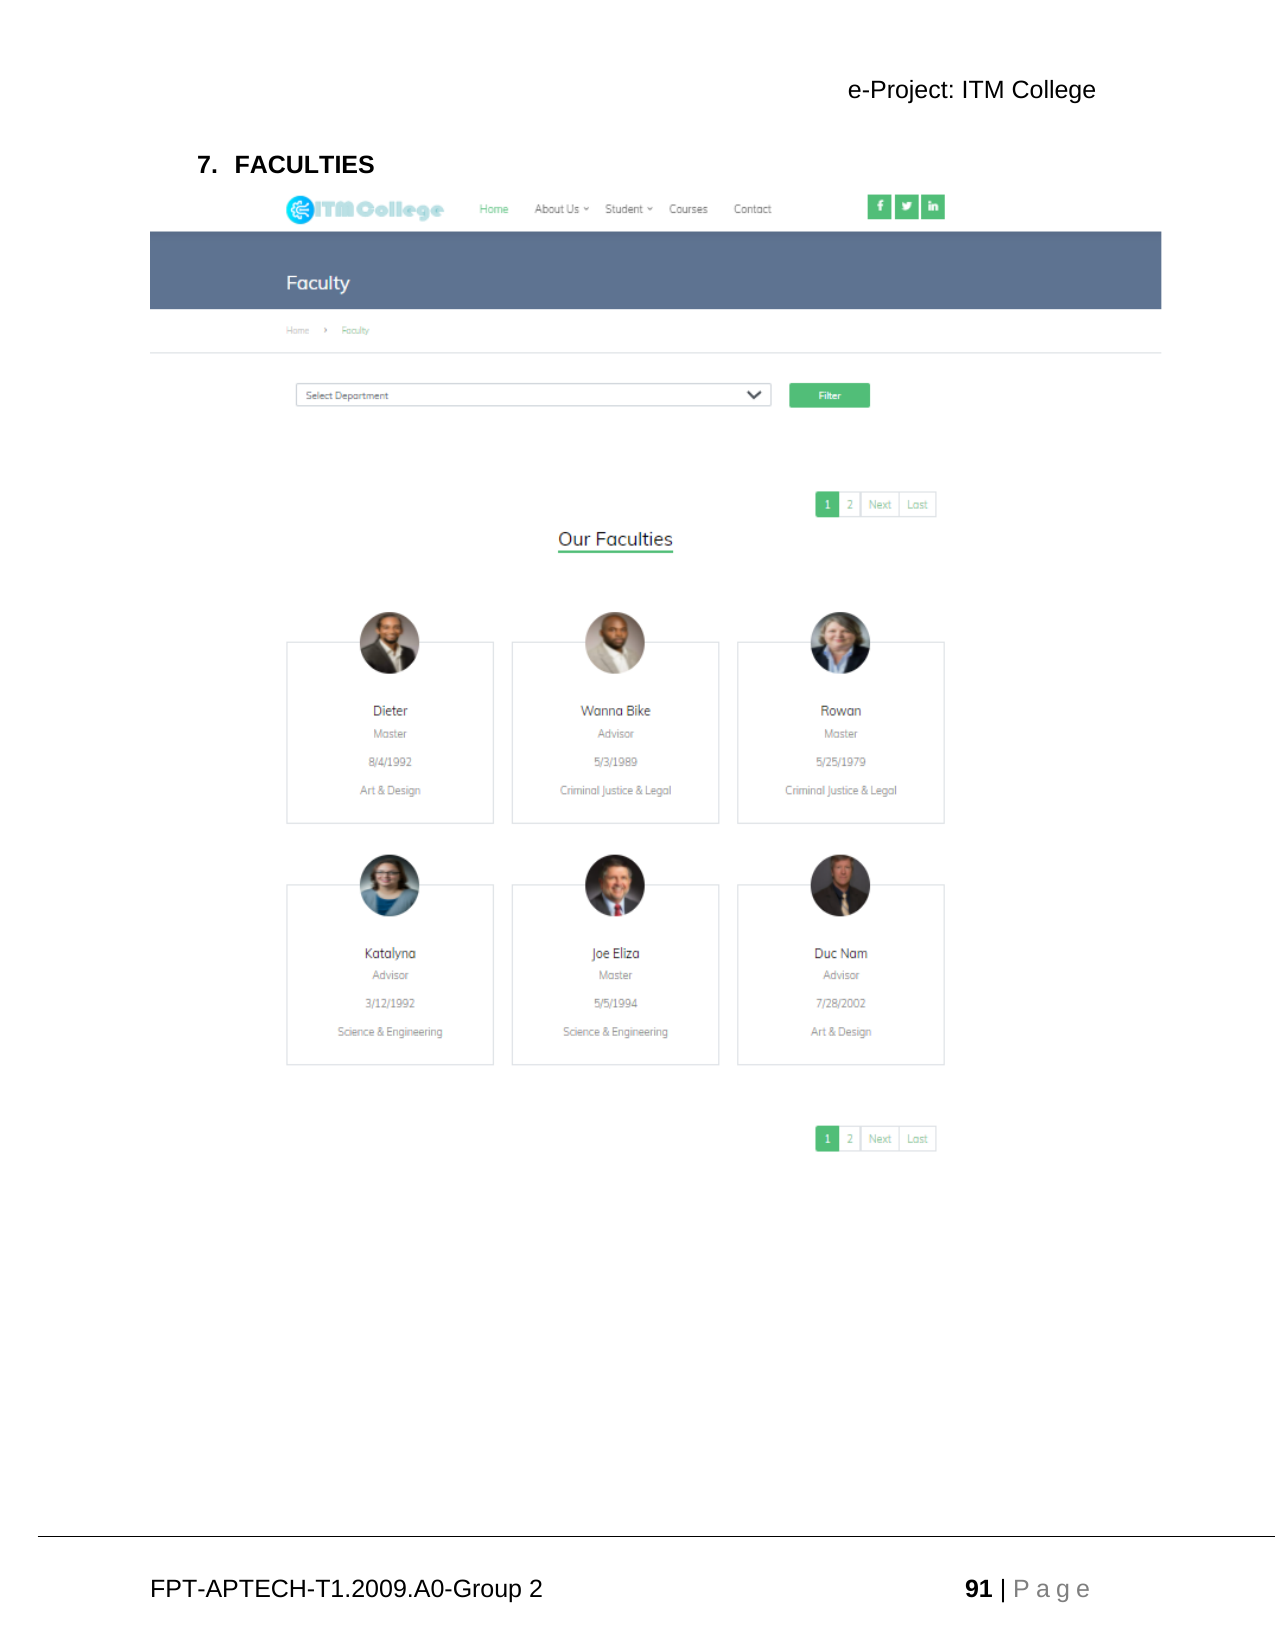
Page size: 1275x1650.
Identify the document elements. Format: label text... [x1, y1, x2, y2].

subtitle Faculties [197, 150, 1125, 179]
picture [150, 191, 1162, 1212]
